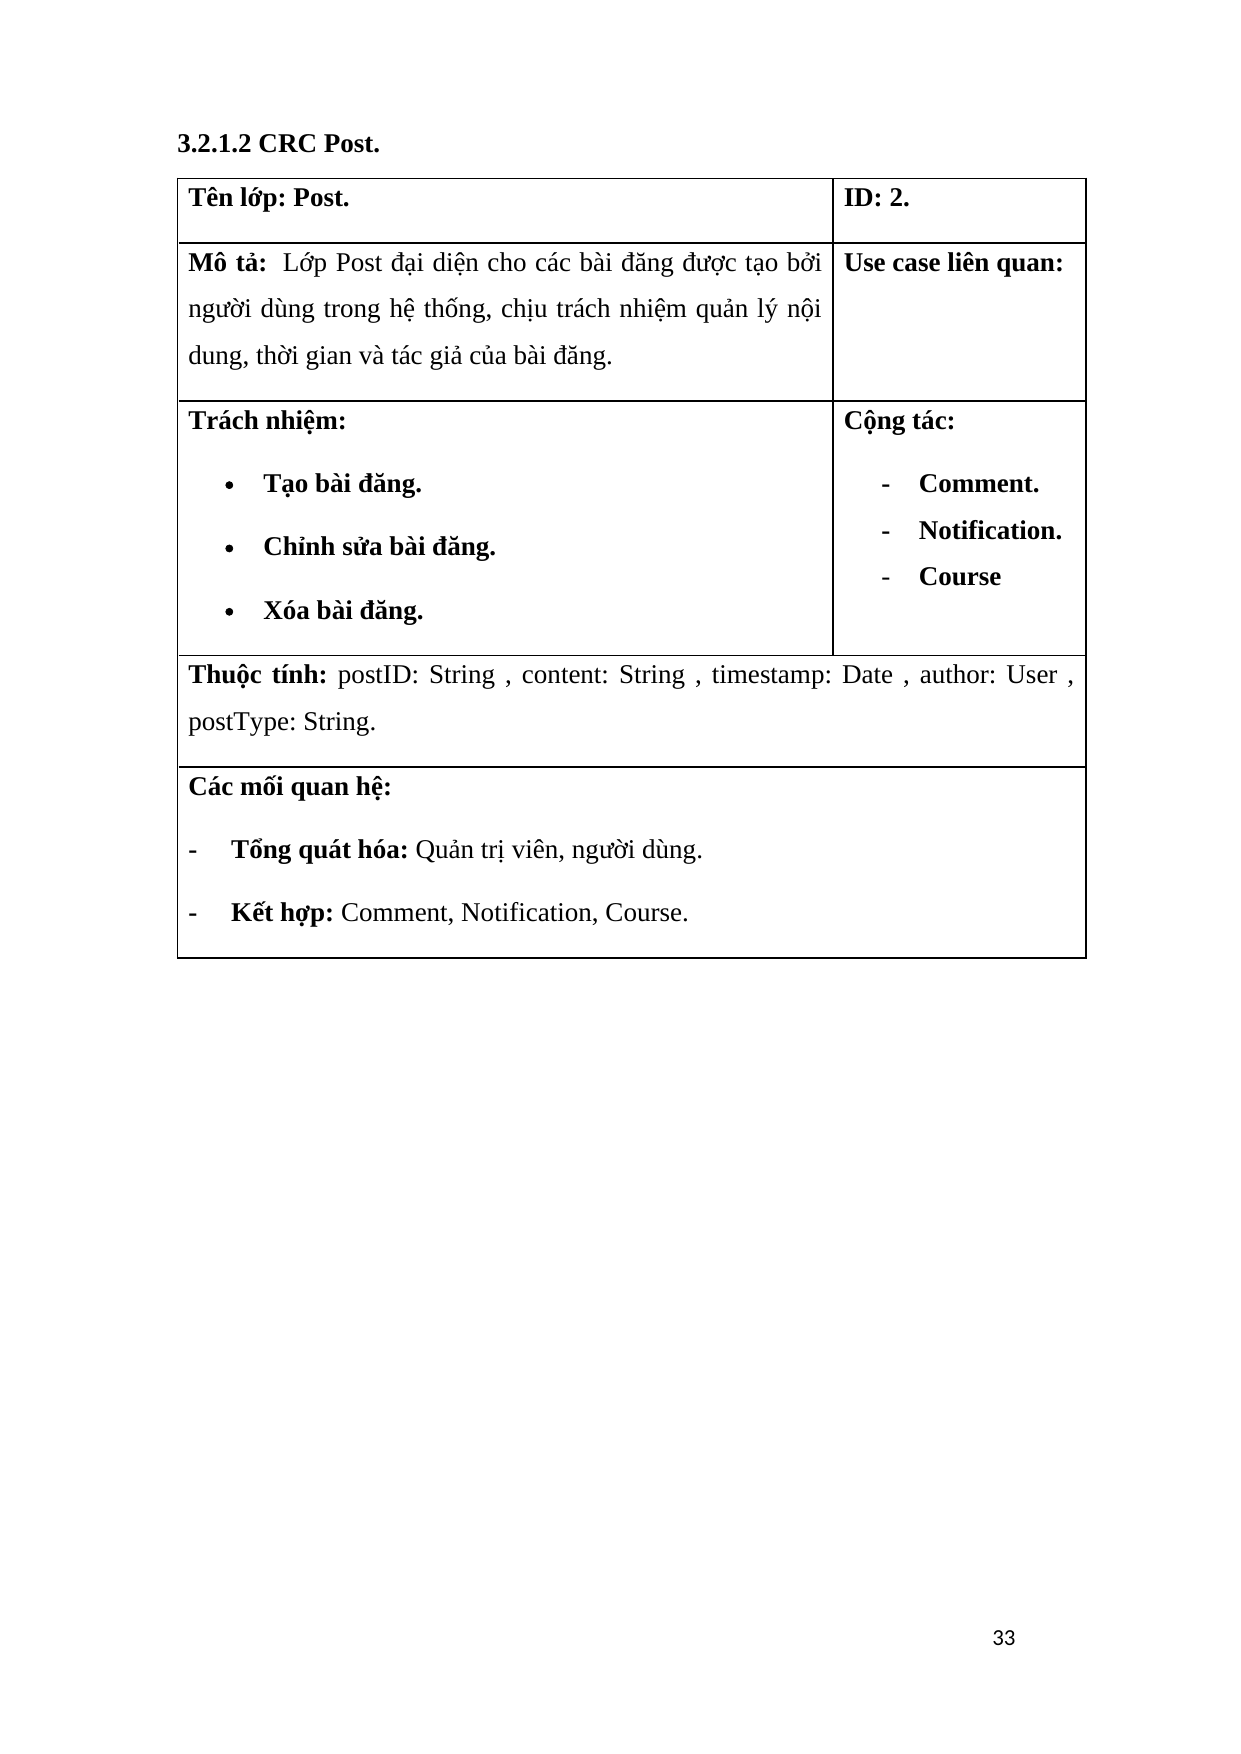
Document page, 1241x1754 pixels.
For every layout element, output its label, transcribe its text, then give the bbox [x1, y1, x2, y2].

table_cell Các mối quan hệ: - Tổng quát hóa: Quản trị viên, người dùng. - Kết hợp: Comment, Notification, Course. [178, 767, 1085, 957]
subtitle 3.2.1.2 CRC Post. [177, 127, 1015, 158]
table_header Tên lớp: Post. [178, 179, 832, 242]
table_cell Use case liên quan: [834, 244, 1085, 400]
table_cell Trách nhiệm: Tạo bài đăng. Chỉnh sửa bài đăng. Xóa bài đăng. [178, 401, 832, 655]
table_cell Thuộc tính: postID: String , content: String , timestamp: Date , author: User , postType: String. [178, 656, 1085, 766]
table_cell Cộng tác: Comment. Notification. Course [834, 402, 1085, 655]
table_header ID: 2. [834, 179, 1085, 242]
table_cell Mô tả: Lớp Post đại diện cho các bài đăng được tạo bởi người dùng trong hệ thống, chịu trách nhiệm quản lý nội dung, thời gian và tác giả của bài đăng. [178, 243, 832, 400]
